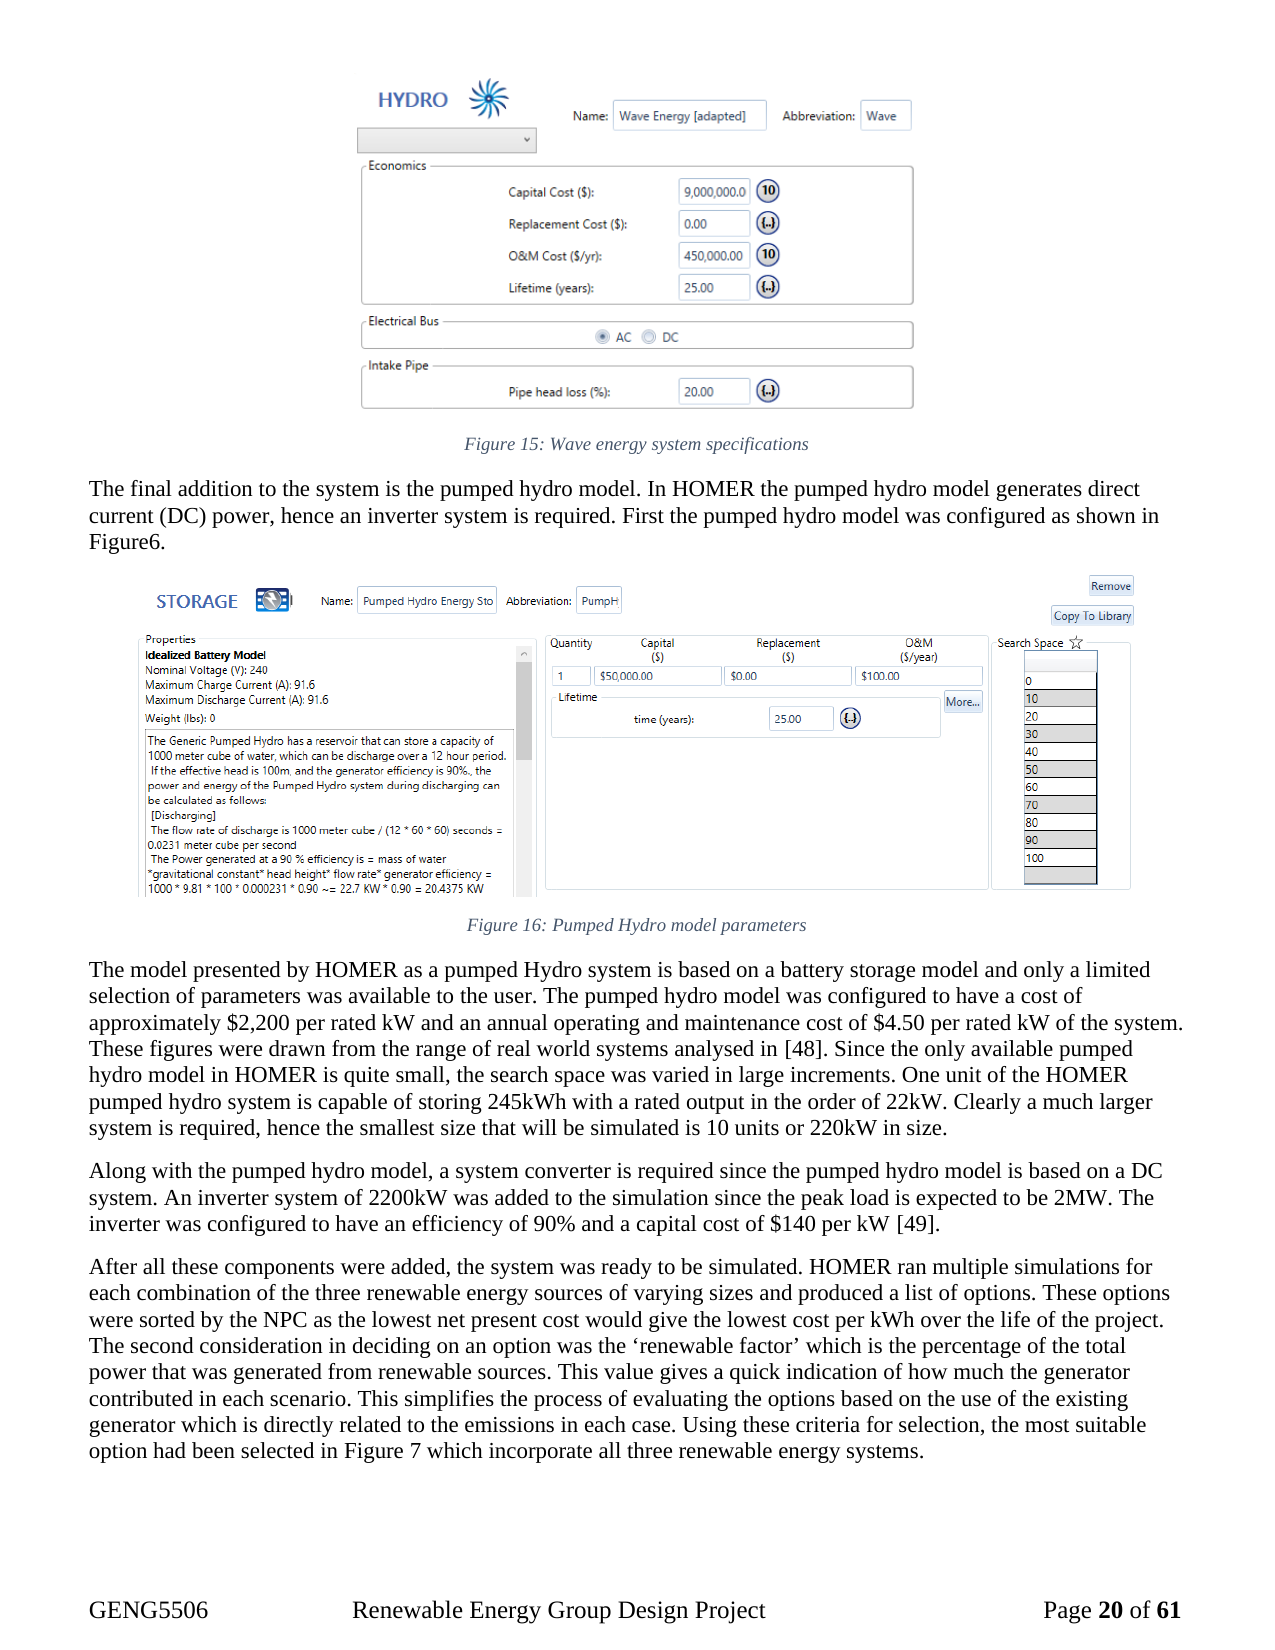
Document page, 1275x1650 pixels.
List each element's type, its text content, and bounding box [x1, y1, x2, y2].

text Figure 16: Pumped Hydro model parameters [89, 914, 1186, 935]
text Figure 15: Wave energy system specifications [89, 433, 1186, 454]
text Along with the pumped hydro model, a system converter is required since the pumped hydro model is based on a DC system. An inverter system of 2200kW was added to the simulation since the peak load is expected to be 2MW. The inverter was configured to have an efficiency of 90% and a capital cost of $140 per kW . [89, 1157, 1186, 1236]
picture [354, 73, 921, 417]
picture [133, 571, 1142, 897]
text The model presented by HOMER as a pumped Hydro system is based on a battery storage model and only a limited selection of parameters was available to the user. The pumped hydro model was configured to have a cost of approximately $2,200 per rated kW and an annual operating and maintenance cost of $4.50 per rated kW of the system. These figures were drawn from the range of real world systems analysed in . Since the only available pumped hydro model in HOMER is quite small, the search space was varied in large increments. One unit of the HOMER pumped hydro system is capable of storing 245kWh with a rated output in the order of 22kW. Clearly a much larger system is required, hence the smallest size that will be simulated is 10 units or 220kW in size. [89, 956, 1186, 1141]
text After all these components were added, the system was ready to be simulated. HOMER ran multiple simulations for each combination of the three renewable energy sources of varying sizes and produced a list of options. These options were sorted by the NPC as the lowest net present cost would give the lowest cost per kWh over the life of the project. The second consideration in deciding on an option was the ‘renewable factor’ which is the percentage of the total power that was generated from renewable sources. This value gives a quick indication of how much the generator contributed in each scenario. This simplifies the process of evaluating the options based on the use of the existing generator which is directly related to the emissions in each case. Using these criteria for selection, the most suitable option had been selected in Figure 17 which incorporate all three renewable energy systems. [89, 1253, 1186, 1464]
text The final addition to the system is the pumped hydro model. In HOMER the pumped hydro model generates direct current (DC) power, hence an inverter system is required. First the pumped hydro model was configured as shown in Figure 16. [89, 475, 1186, 554]
